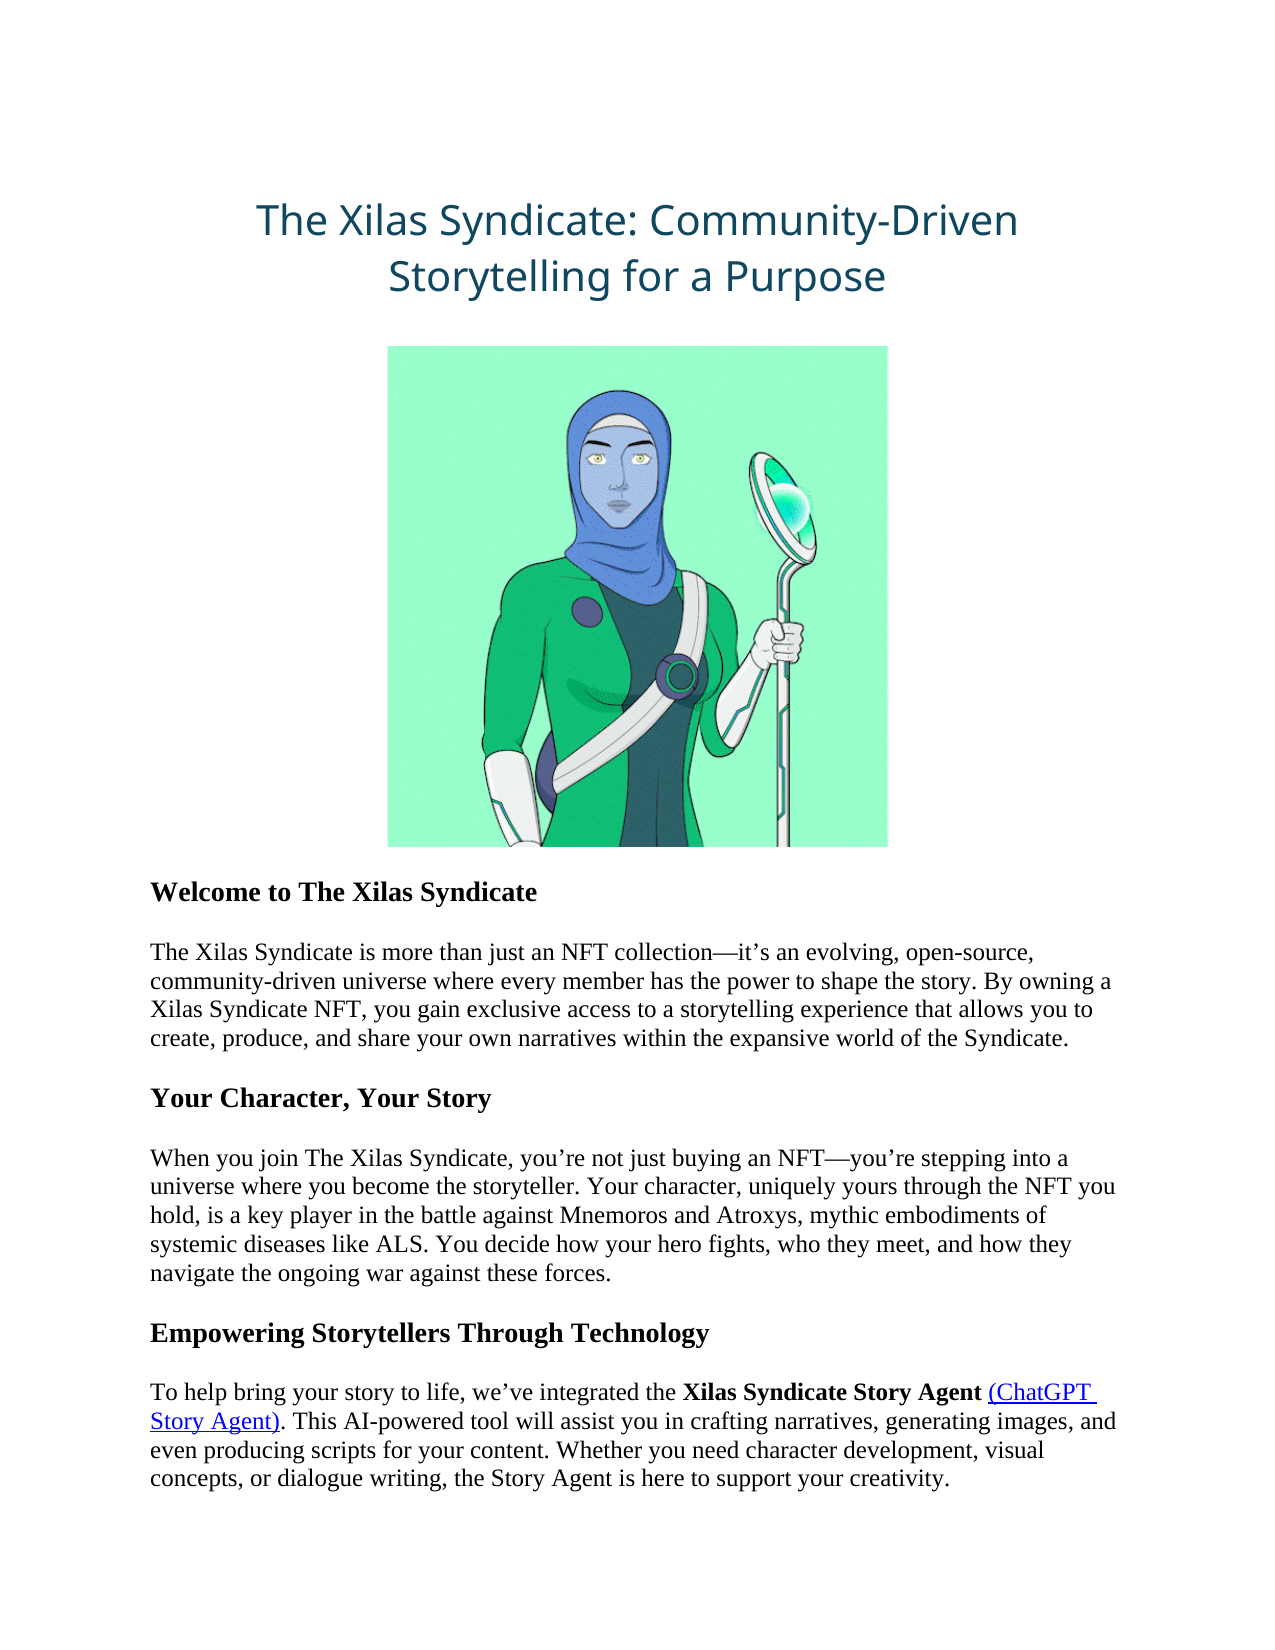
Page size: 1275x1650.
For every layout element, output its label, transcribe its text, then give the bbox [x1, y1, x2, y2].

text The Xilas Syndicate is more than just an NFT collection—it’s an evolving, open-source, community-driven universe where every member has the power to shape the story. By owning a Xilas Syndicate NFT, you gain exclusive access to a storytelling experience that allows you to create, produce, and share your own narratives within the expansive world of the Syndicate. [150, 937, 1125, 1052]
picture [387, 346, 888, 847]
text When you join The Xilas Syndicate, you’re not just buying an NFT—you’re stepping into a universe where you become the storyteller. Your character, uniquely yours through the NFT you hold, is a key player in the battle against Mnemoros and Atroxys, mythic embodiments of systemic diseases like ALS. You decide how your hero fights, who they meet, and how they navigate the ongoing war against these forces. [150, 1143, 1125, 1286]
subtitle The Xilas Syndicate: Community-Driven Storytelling for a Purpose [150, 190, 1125, 304]
text Welcome to The Xilas Syndicate [150, 875, 1125, 908]
text Empowering Storytellers Through Technology [150, 1316, 1125, 1348]
text Your Character, Your Story [150, 1081, 1125, 1113]
text To help bring your story to life, we’ve integrated the Xilas Syndicate Story Agent (ChatGPT Story Agent). This AI-powered tool will assist you in crafting narratives, generating images, and even producing scripts for your content. Whether you need character development, visual concepts, or dialogue writing, the Story Agent is here to support your creativity. [150, 1377, 1125, 1492]
